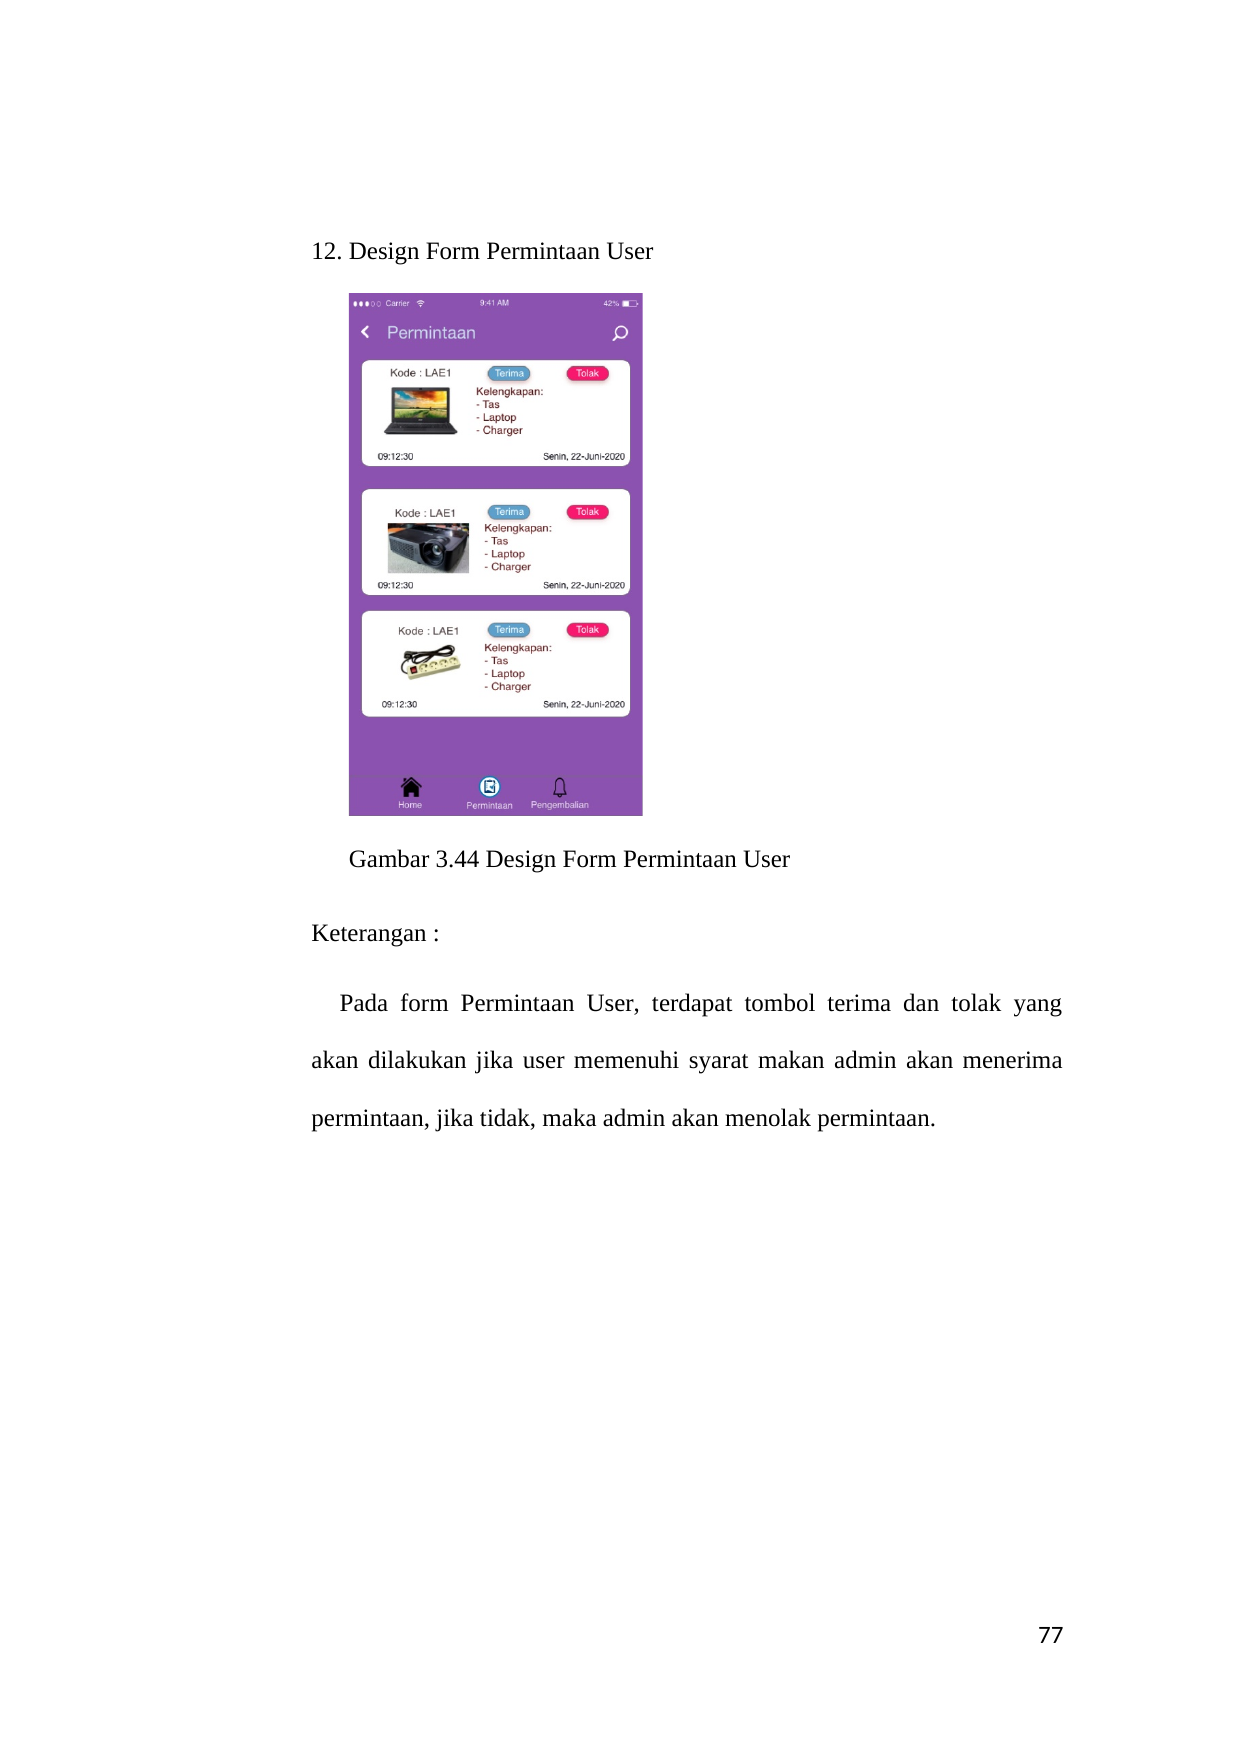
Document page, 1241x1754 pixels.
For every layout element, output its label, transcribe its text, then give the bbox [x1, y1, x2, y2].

list Gambar 3.44 Design Form Permintaan User [349, 844, 1063, 873]
text Keterangan : [311, 918, 1063, 947]
list Design Form Permintaan User [311, 236, 1063, 265]
list Pada form Permintaan User, terdapat tombol terima dan tolak yang akan dilakukan jika user memenuhi syarat makan admin akan menerima permintaan, jika tidak, maka admin akan menolak permintaan. [311, 988, 1063, 1132]
picture [348, 293, 643, 816]
